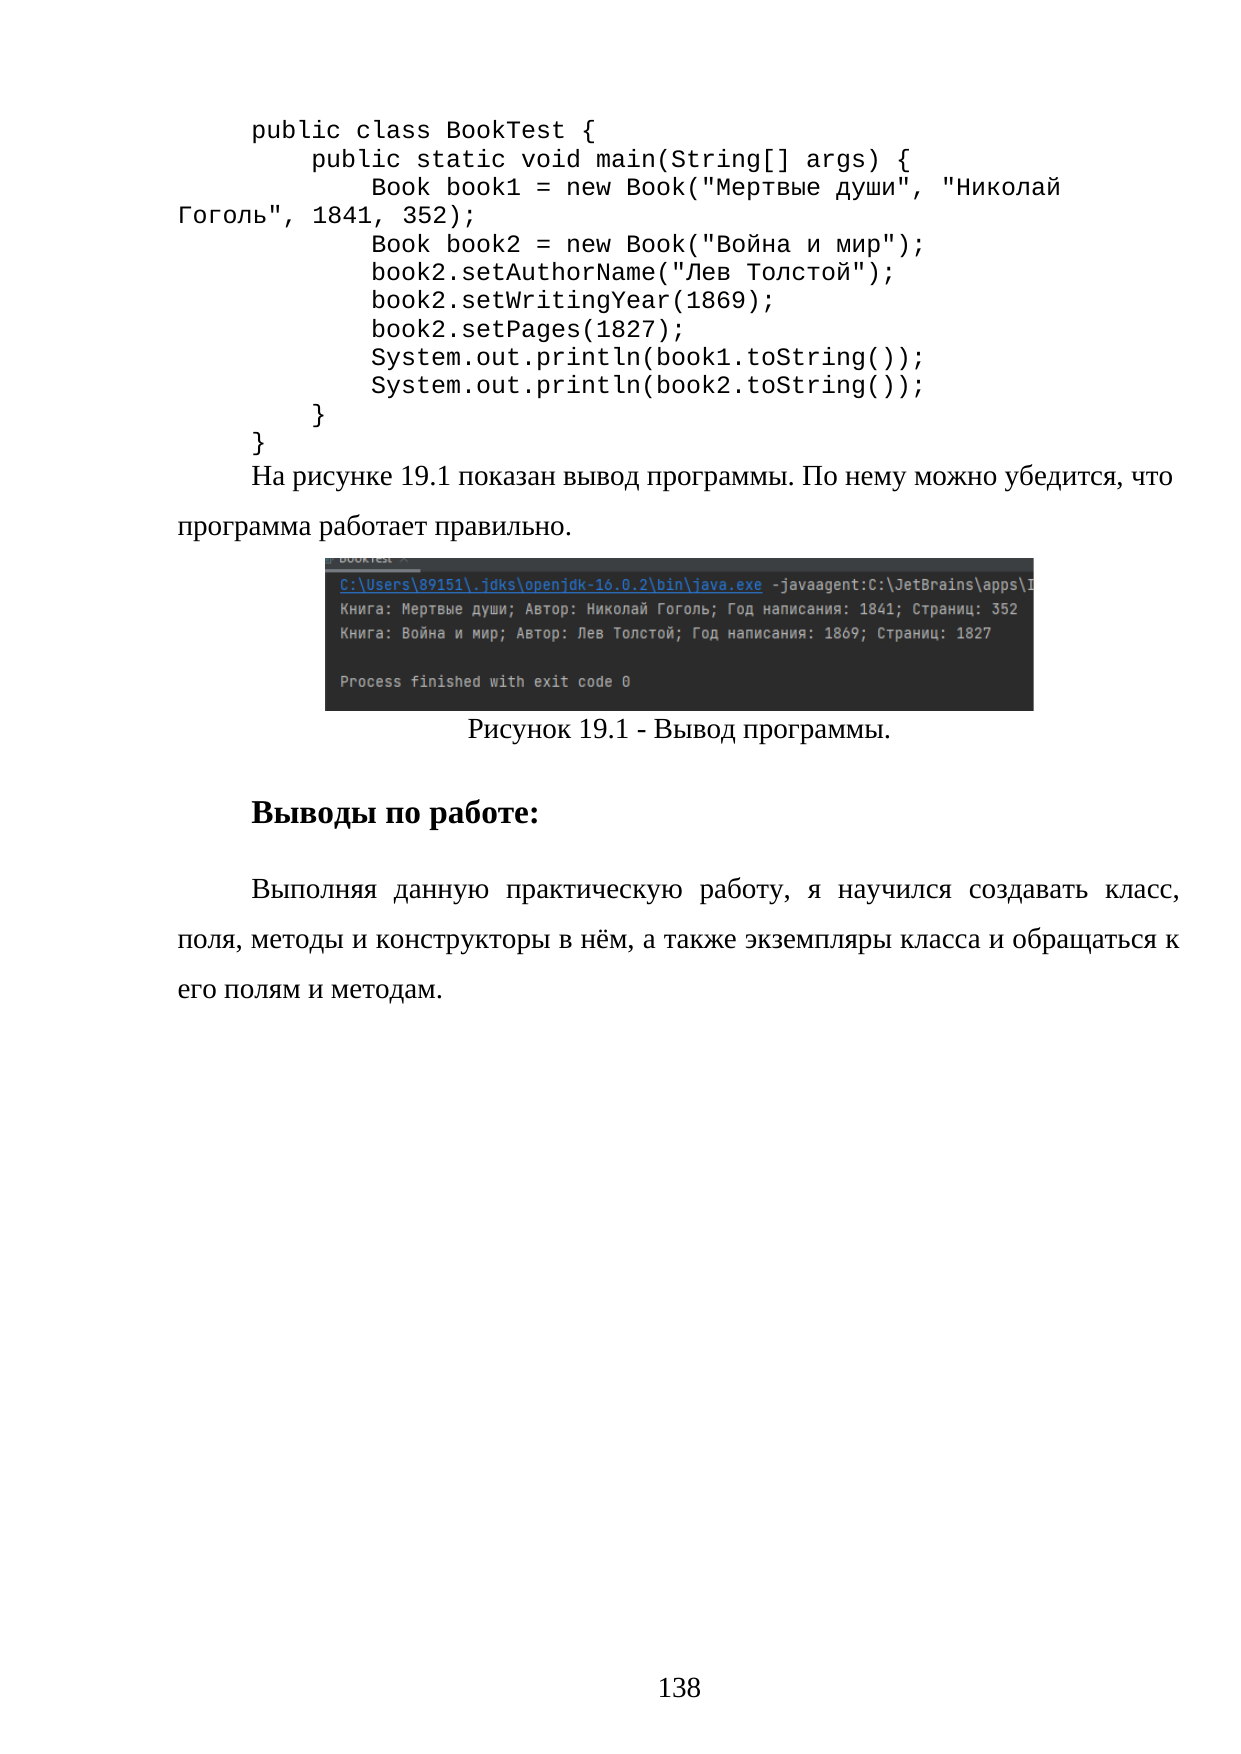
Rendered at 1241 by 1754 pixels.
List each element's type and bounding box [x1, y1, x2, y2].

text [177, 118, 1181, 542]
picture [325, 558, 1034, 711]
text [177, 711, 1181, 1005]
